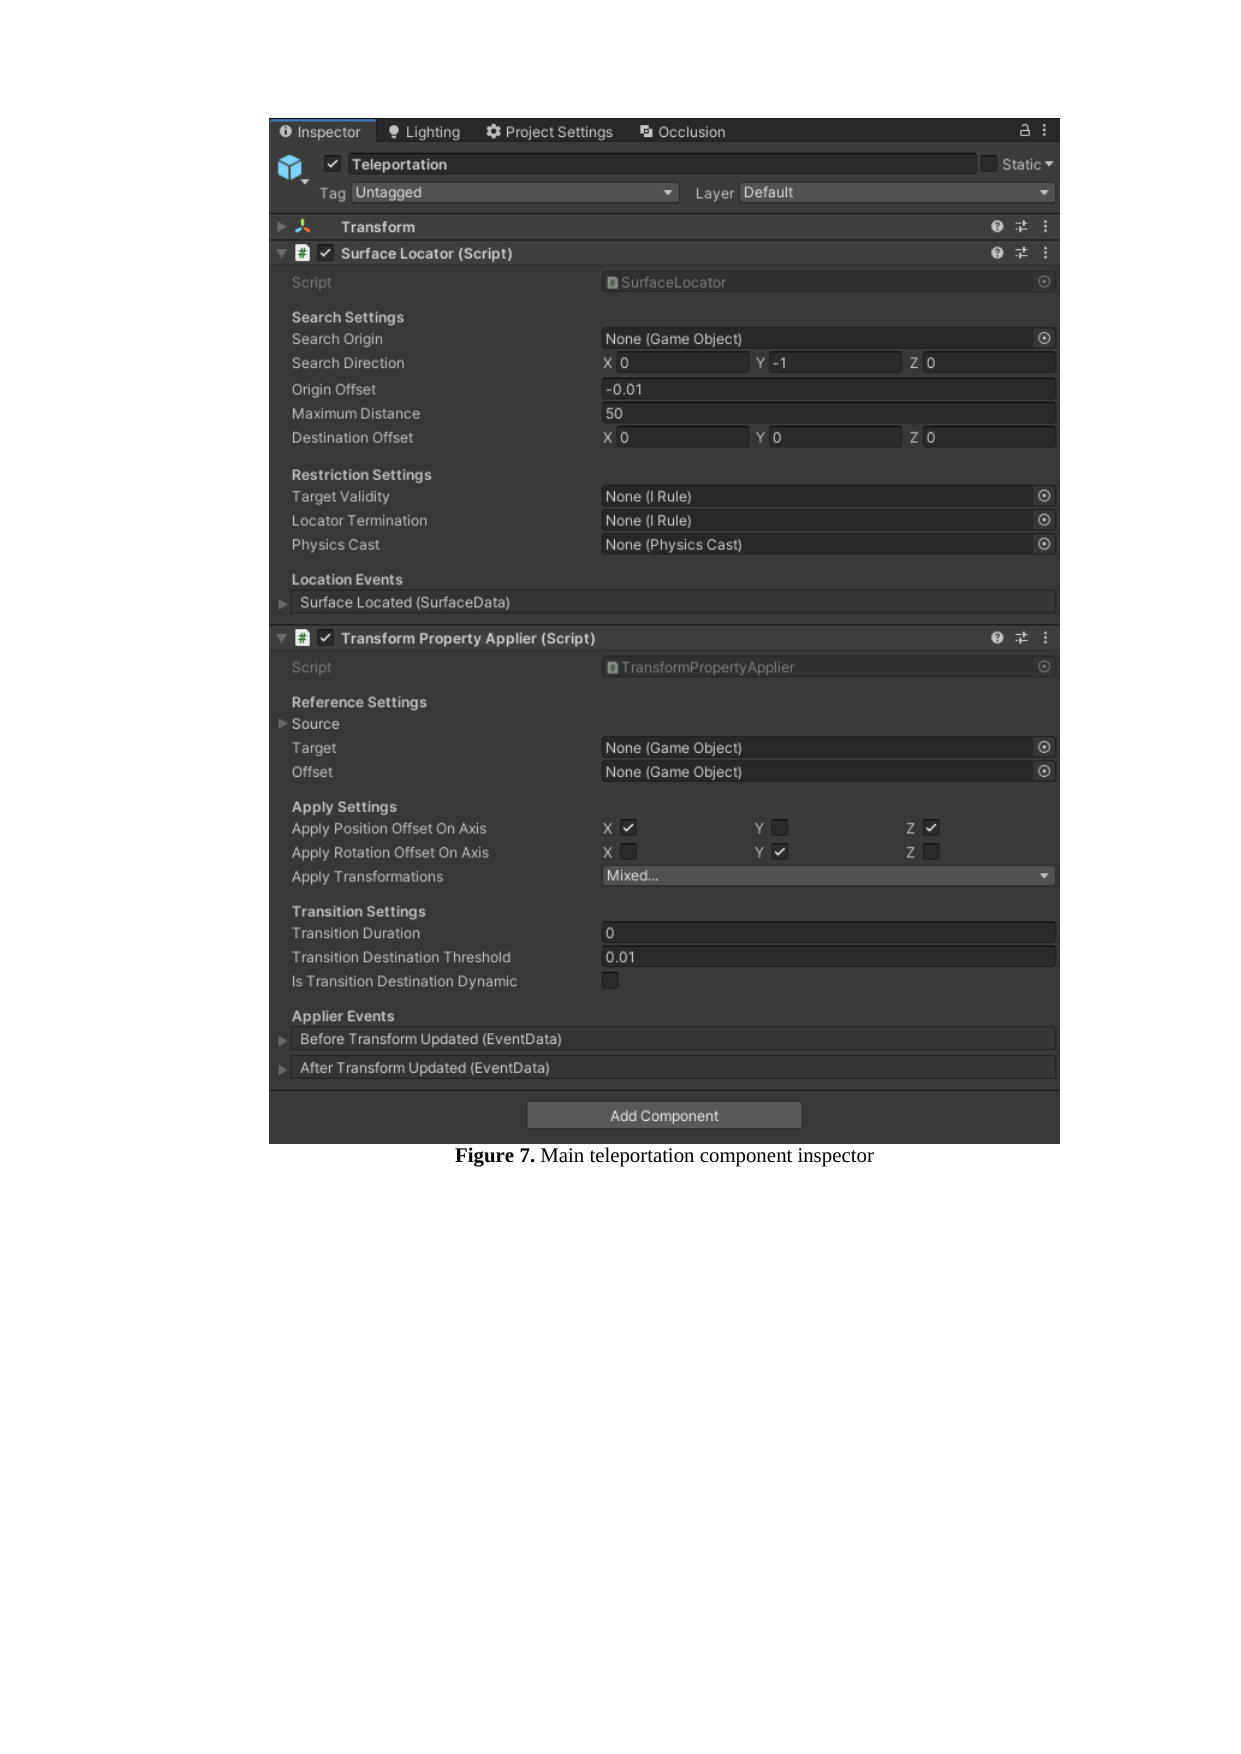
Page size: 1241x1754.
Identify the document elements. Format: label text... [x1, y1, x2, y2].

picture [269, 118, 1060, 1144]
text Figure 7. Main teleportation component inspector [177, 1143, 1152, 1167]
